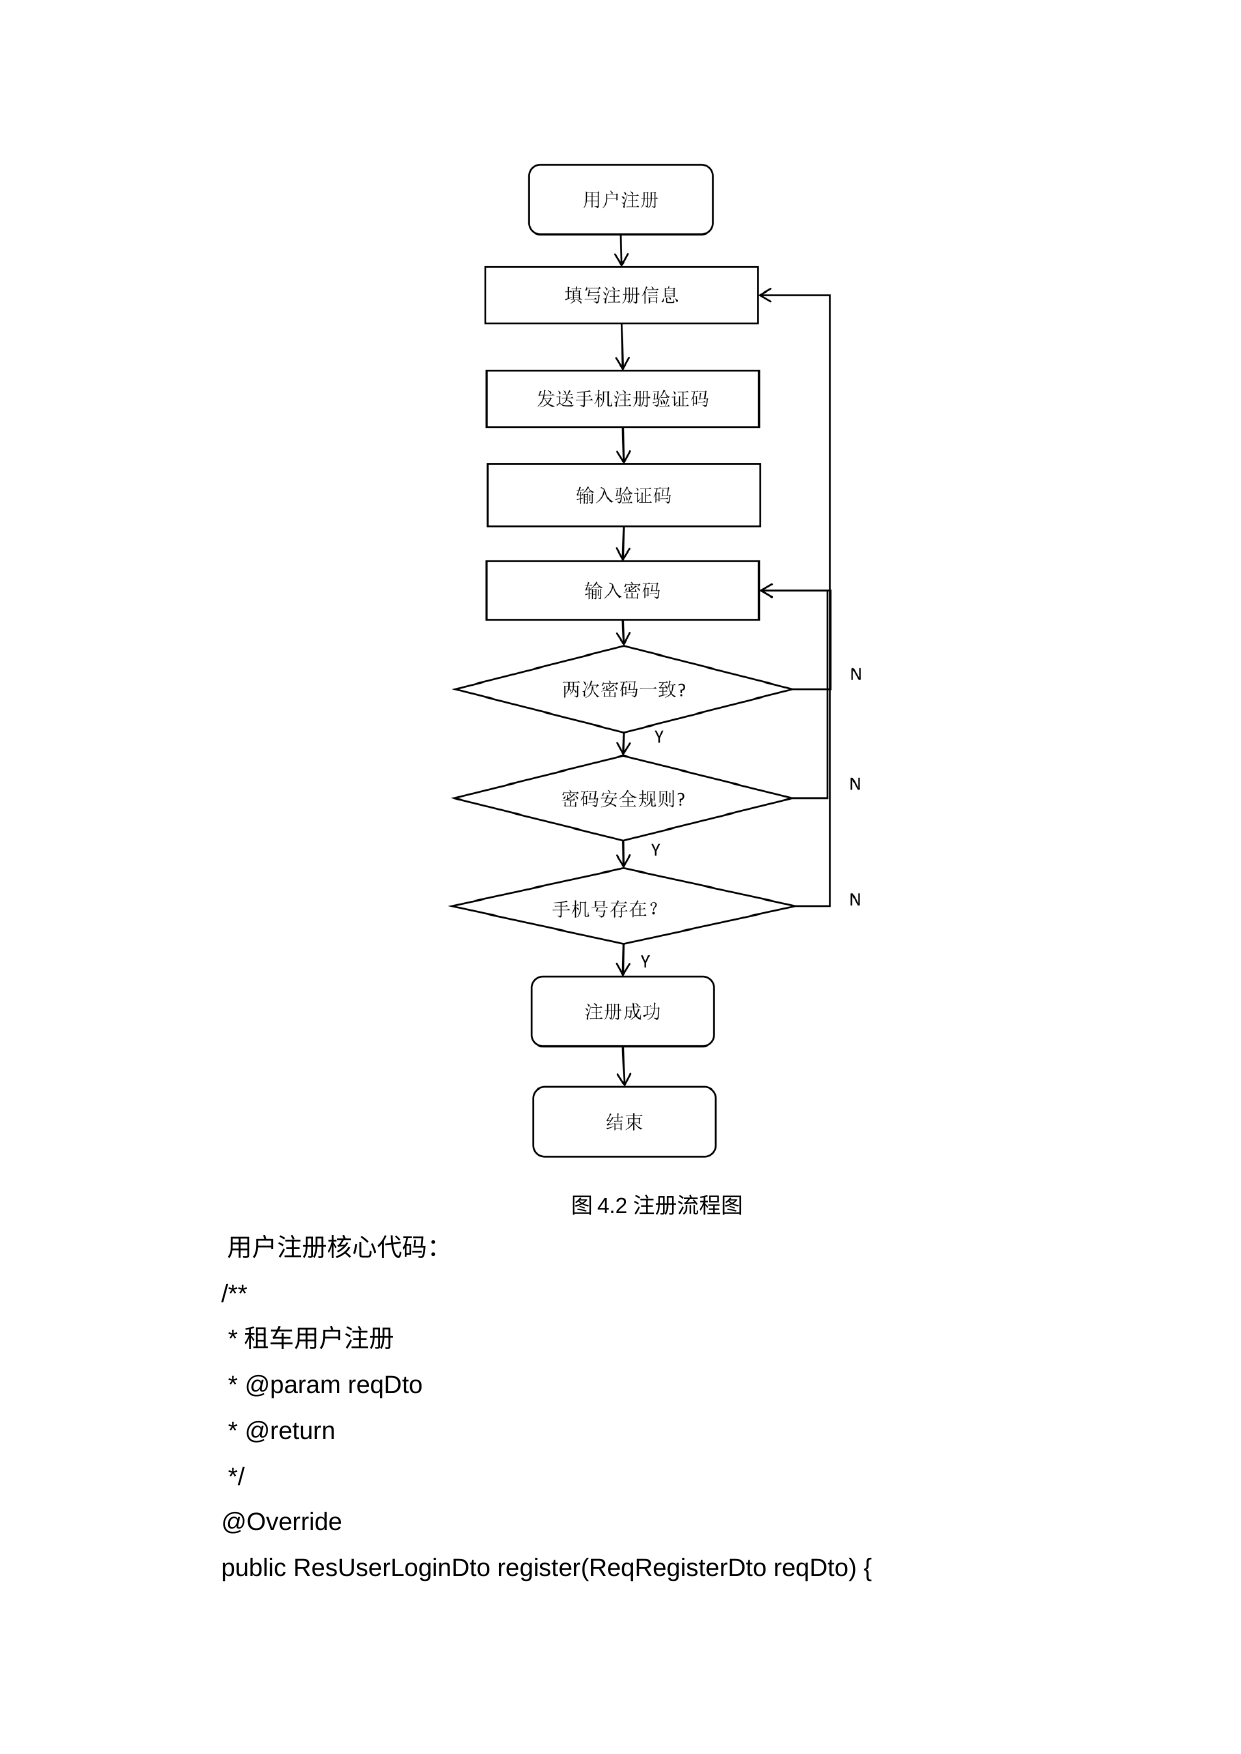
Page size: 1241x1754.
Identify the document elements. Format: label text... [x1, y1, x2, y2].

text * 租车用户注册 [177, 1324, 1093, 1353]
text @Override [177, 1507, 1093, 1536]
text * @return [177, 1416, 1093, 1445]
text public ResUserLoginDto register(ReqRegisterDto reqDto) { [177, 1553, 1093, 1582]
text 用户注册核心代码： [177, 1233, 1093, 1262]
text */ [177, 1462, 1093, 1490]
text /** [177, 1279, 1093, 1307]
text * @param reqDto [177, 1370, 1093, 1399]
picture [432, 147, 881, 1176]
text 图4.2 注册流程图 [177, 1193, 1093, 1218]
